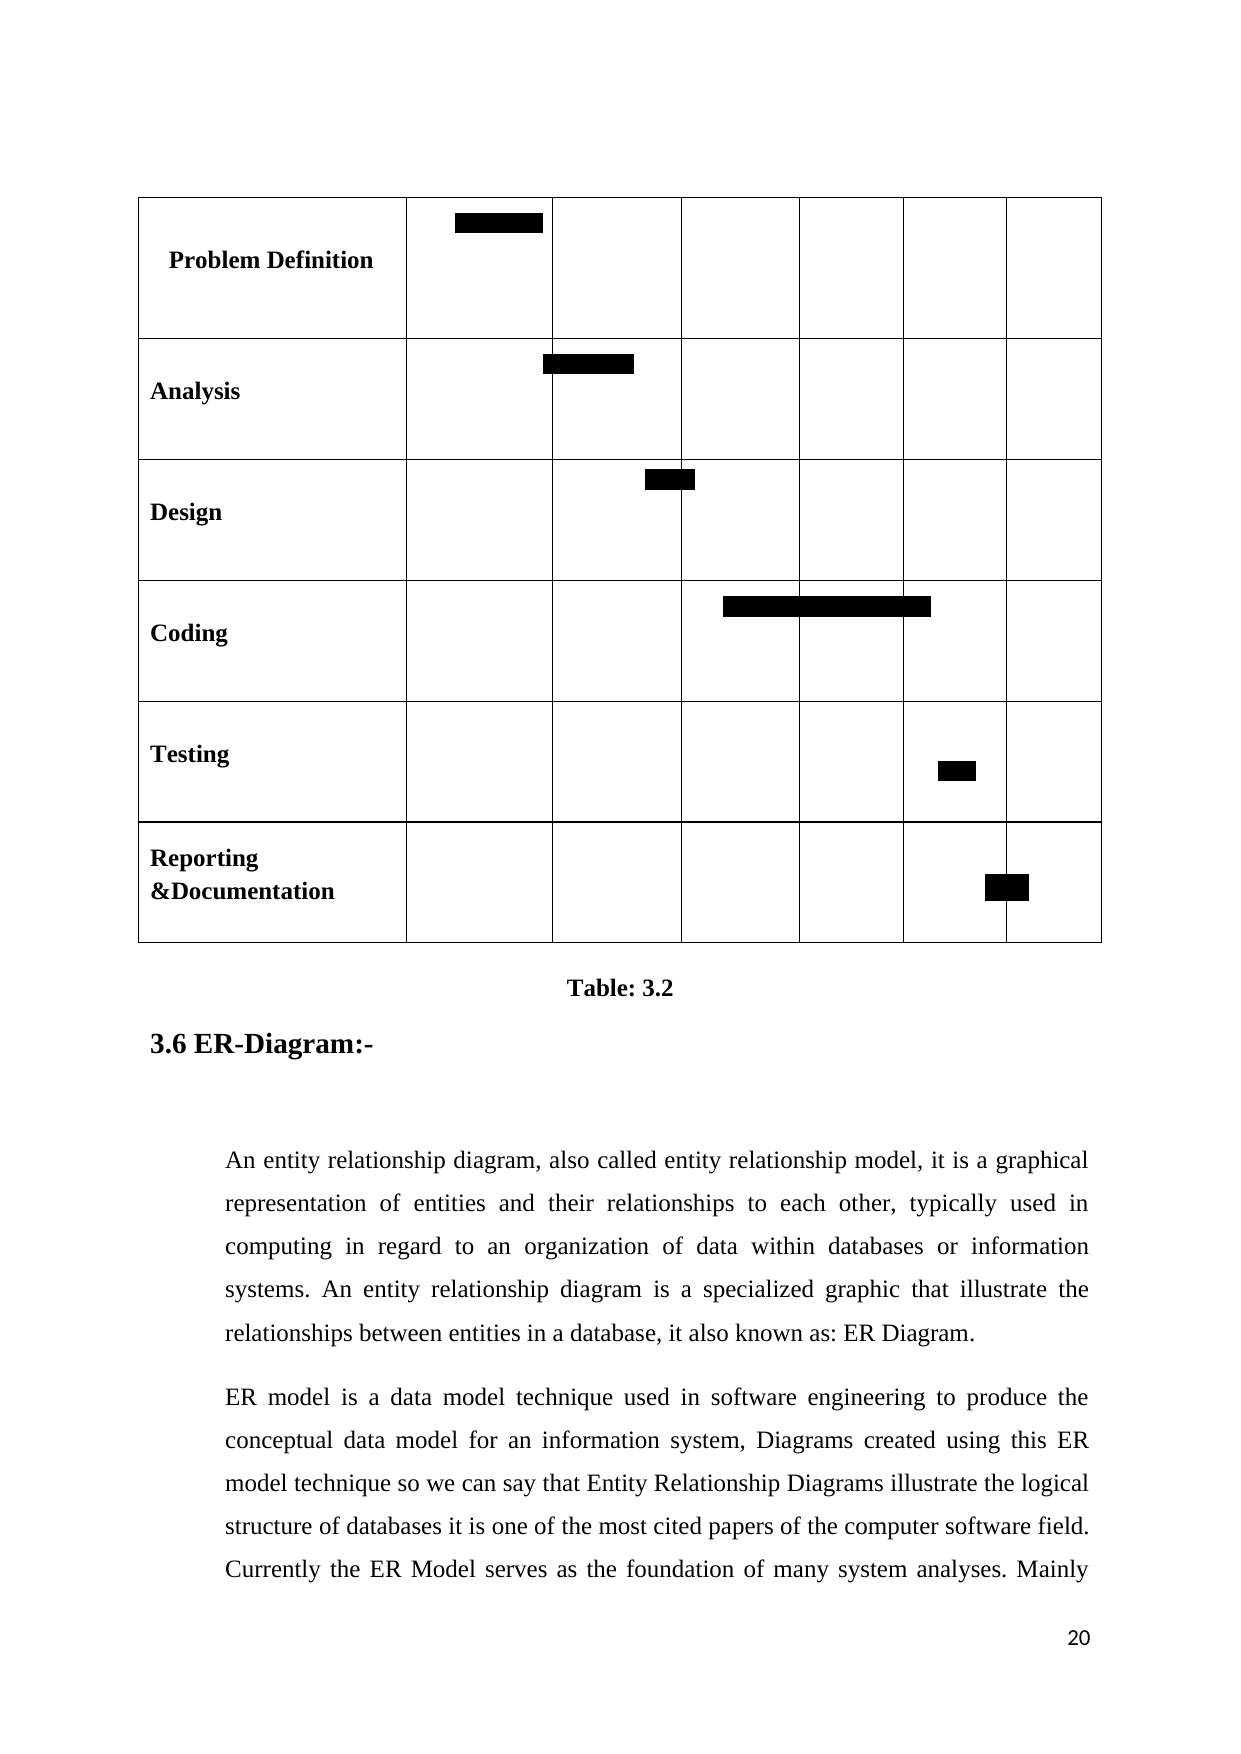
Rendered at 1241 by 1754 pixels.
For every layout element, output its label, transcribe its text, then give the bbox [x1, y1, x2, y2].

table_cell [407, 702, 552, 821]
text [225, 1382, 1090, 1583]
table_cell [1007, 339, 1101, 459]
table_cell [904, 581, 1006, 701]
table_cell [1007, 460, 1101, 580]
table_cell [800, 339, 903, 459]
table_cell [407, 339, 552, 459]
table_cell [904, 823, 1006, 942]
table_cell [553, 823, 681, 942]
table_cell Reporting &Documentation [139, 823, 406, 942]
table_cell [407, 581, 552, 701]
text An entity relationship diagram, also called entity relationship model, it is a graphical representation of entities and their relationships to each other, typically used in computing in regard to an organization of data within databases or information systems. An entity relationship diagram is a specialized graphic that illustrate the relationships between entities in a database, it also known as: ER Diagram. [225, 1145, 1090, 1346]
table_cell Coding [139, 581, 406, 701]
table_cell [553, 339, 681, 459]
table_header [682, 198, 799, 338]
text 3.6 ER-Diagram:- [150, 1026, 1090, 1060]
table_cell [800, 702, 903, 821]
table_cell [553, 702, 681, 821]
table_cell [1007, 823, 1101, 942]
table_header [800, 198, 903, 338]
table_cell [800, 617, 903, 701]
table_header [904, 198, 1006, 338]
table_cell [904, 339, 1006, 459]
table_cell [682, 339, 799, 459]
table_cell [904, 702, 1006, 821]
table_cell [1007, 702, 1101, 821]
text Table: 3.2 [150, 943, 1090, 1001]
table_header Problem Definition [139, 198, 406, 338]
table_header [407, 198, 552, 338]
table_cell [904, 460, 1006, 580]
table_cell [1007, 581, 1101, 701]
table_cell Analysis [139, 339, 406, 459]
table_cell [800, 581, 903, 596]
table_header [1007, 198, 1101, 338]
table_cell Testing [139, 702, 406, 821]
table_cell [800, 460, 903, 580]
table_cell [682, 460, 799, 580]
table_cell [407, 823, 552, 942]
table_cell [682, 702, 799, 821]
table_cell [553, 460, 681, 580]
table_cell [682, 823, 799, 942]
table_cell [800, 823, 903, 942]
table_cell [407, 460, 552, 580]
table_cell [553, 581, 681, 701]
table_header [553, 198, 681, 338]
table_cell Design [139, 460, 406, 580]
table_cell [682, 581, 799, 701]
